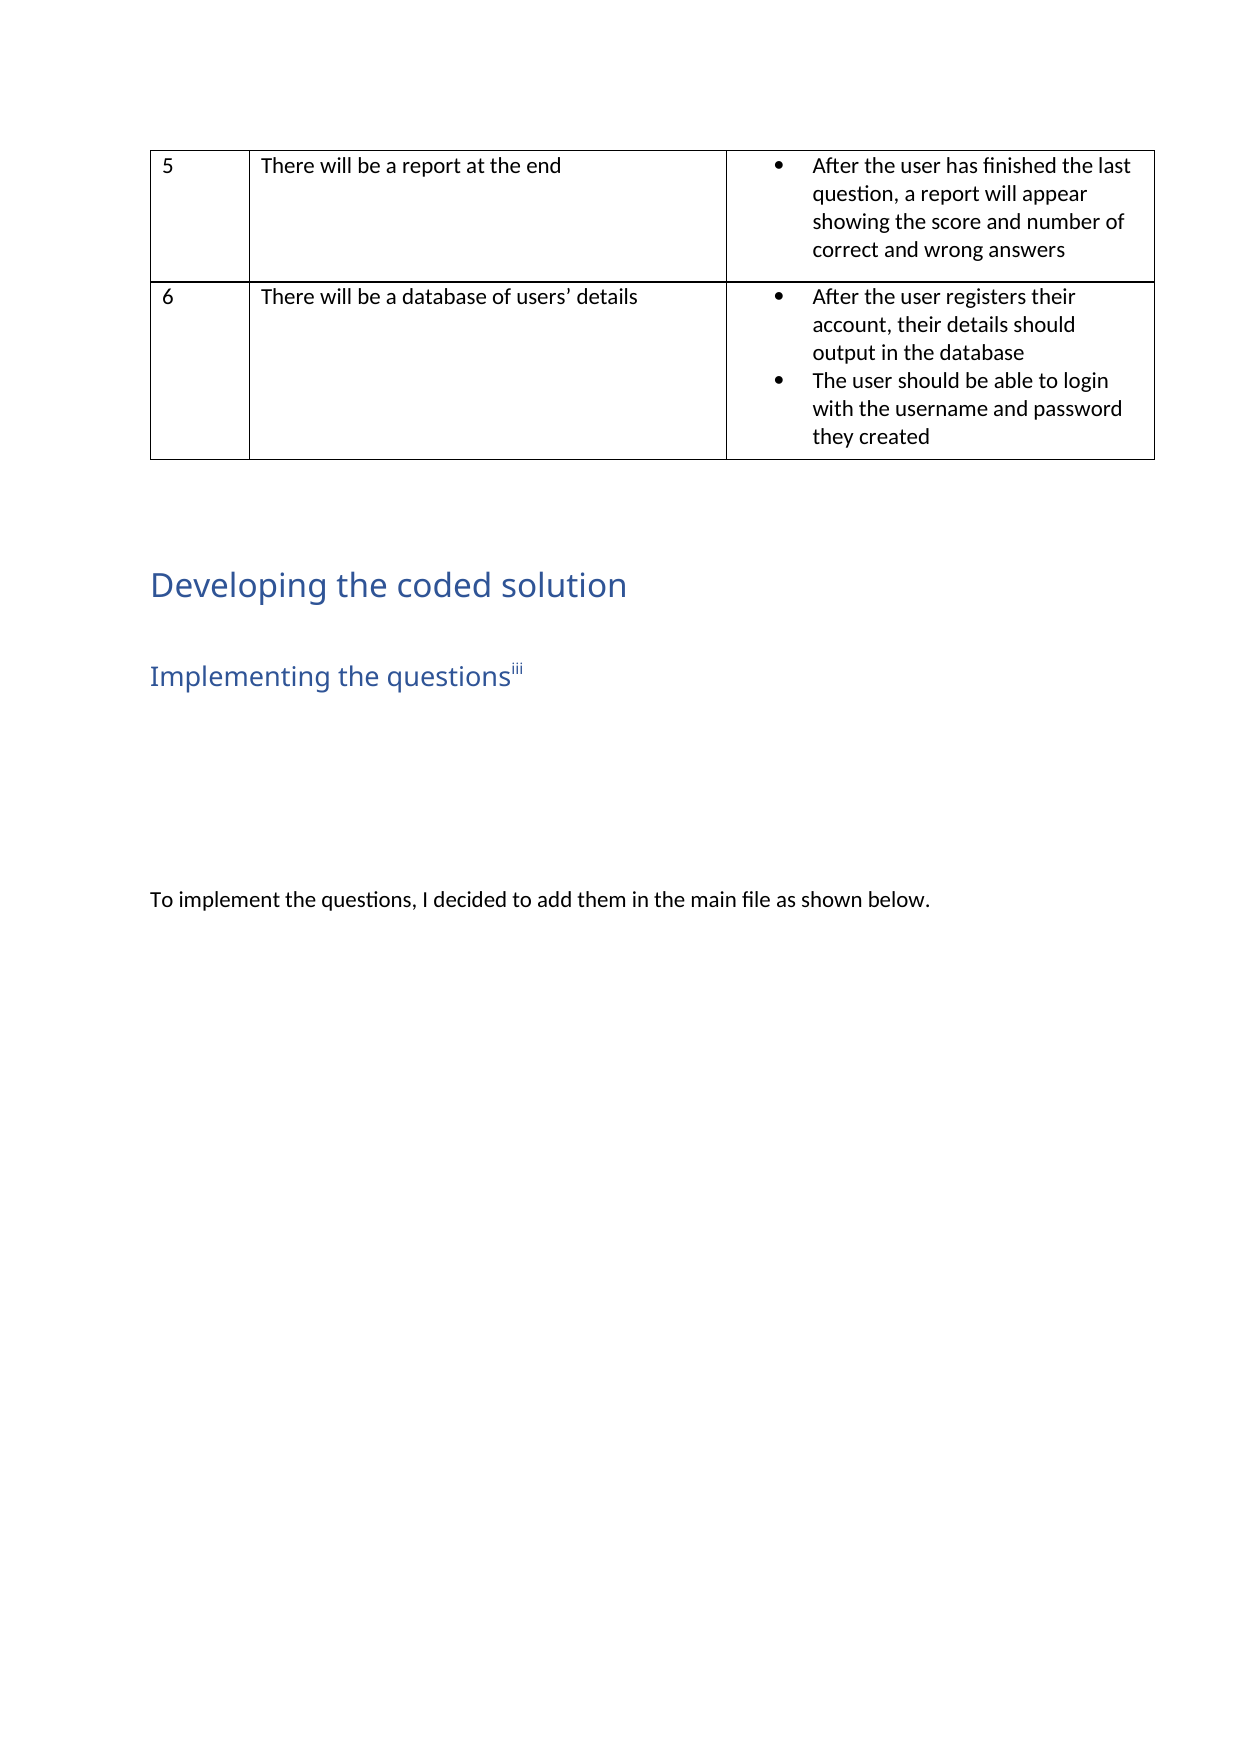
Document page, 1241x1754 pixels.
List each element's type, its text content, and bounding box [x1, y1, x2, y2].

table_cell 6 [151, 283, 249, 459]
text To implement the questions, I decided to add them in the main file as shown below. [150, 885, 1090, 913]
table_cell There will be a database of users’ details [250, 283, 726, 459]
table_cell 5 [151, 151, 249, 281]
subtitle Developing the coded solution [150, 562, 1090, 607]
subtitle Implementing the questions [150, 658, 1090, 695]
table_cell After the user registers their account, their details should output in the database The user should be able to login with the username and password they created [727, 283, 1154, 459]
table_cell There will be a report at the end [250, 151, 726, 281]
table_cell After the user has finished the last question, a report will appear showing the score and number of correct and wrong answers [727, 151, 1154, 281]
